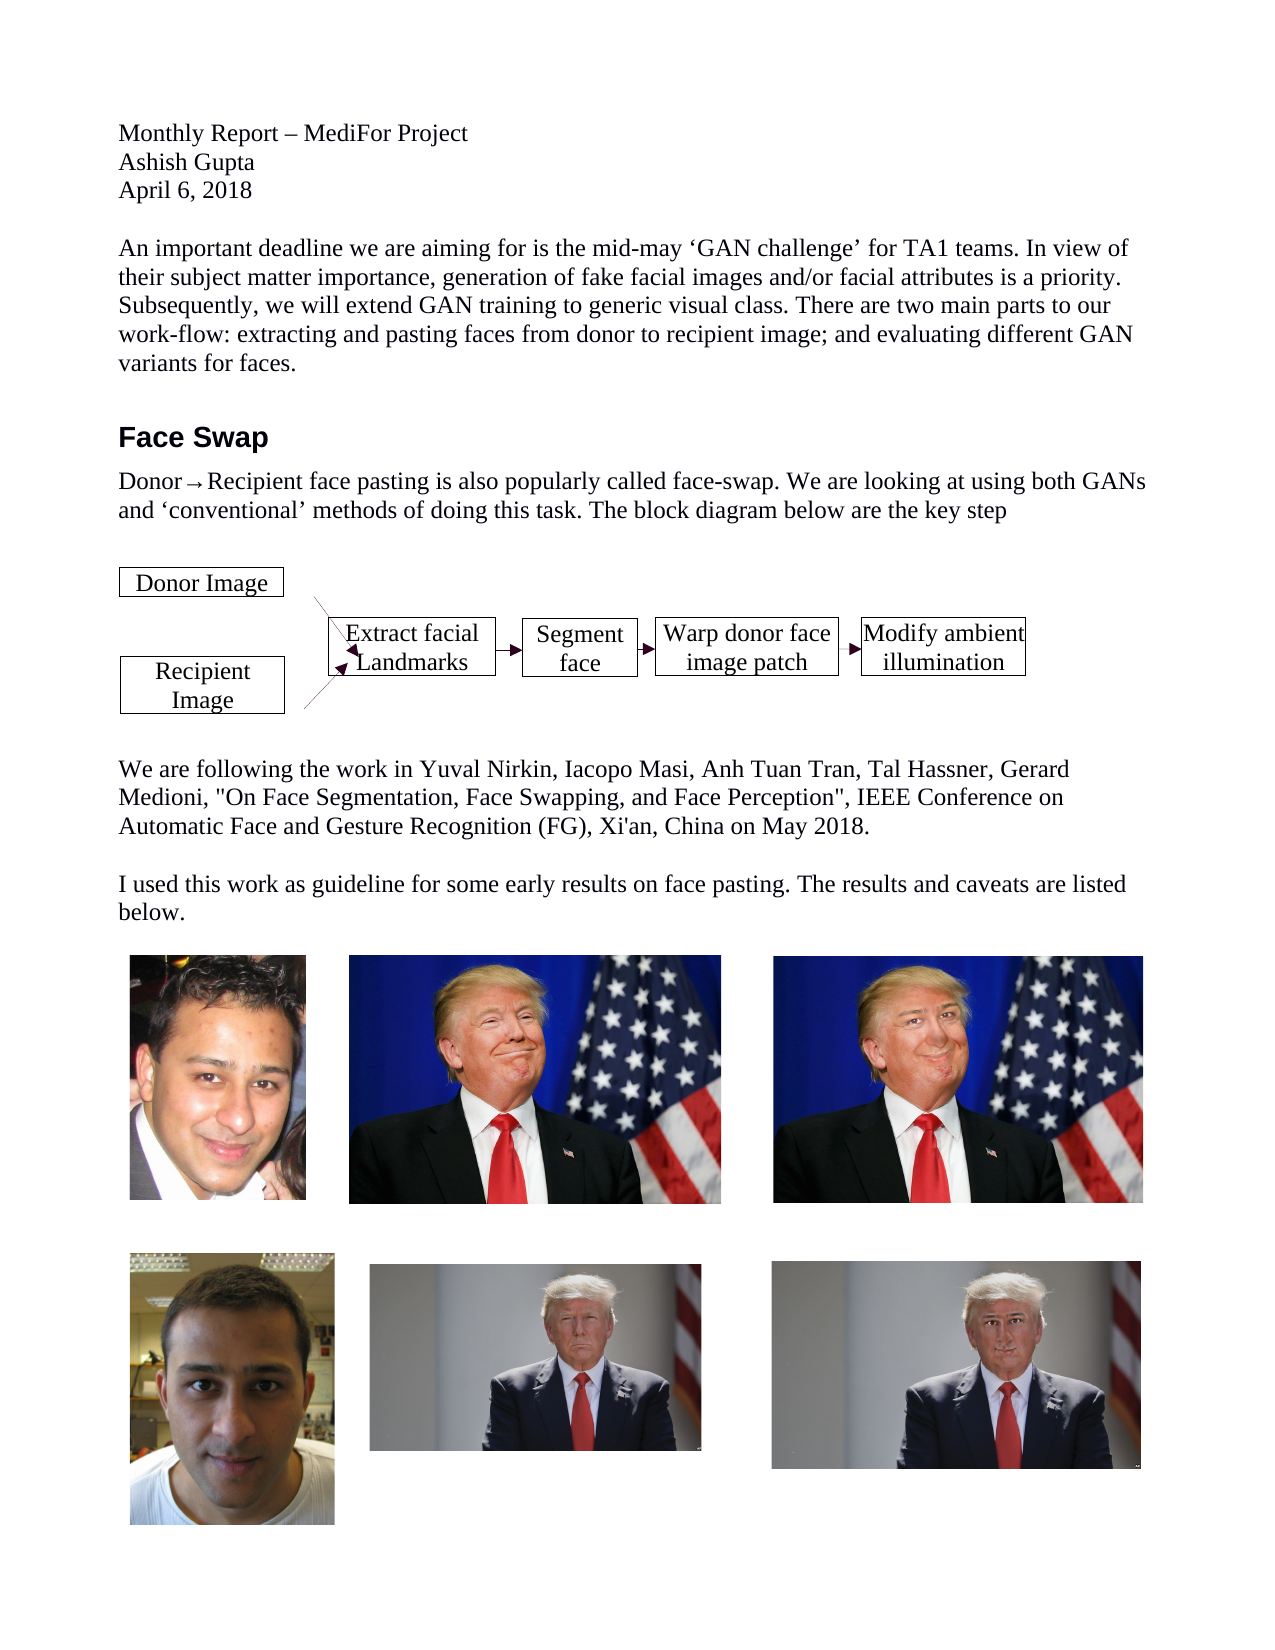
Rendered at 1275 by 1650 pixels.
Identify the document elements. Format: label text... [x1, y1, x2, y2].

text April 6, 2018 [118, 176, 1157, 204]
picture [773, 956, 1144, 1203]
text I used this work as guideline for some early results on face pasting. The results and caveats are listed below. [118, 869, 1157, 926]
picture [129, 1253, 335, 1525]
picture [129, 955, 306, 1200]
text Donor→Recipient face pasting is also popularly called face-swap. We are looking at using both GANs and ‘conventional’ methods of doing this task. The block diagram below are the key step [118, 466, 1157, 524]
picture [771, 1261, 1141, 1469]
text Ashish Gupta [118, 147, 1157, 176]
picture [369, 1264, 702, 1451]
text An important deadline we are aiming for is the mid-may ‘GAN challenge’ for TA1 teams. In view of their subject matter importance, generation of fake facial images and/or facial attributes is a priority. Subsequently, we will extend GAN training to generic visual class. There are two main parts to our work-flow: extracting and pasting faces from donor to recipient image; and evaluating different GAN variants for faces. [118, 233, 1157, 377]
text Monthly Report – MediFor Project [118, 118, 1157, 147]
picture [349, 955, 722, 1204]
subtitle Face Swap [118, 420, 1157, 454]
text We are following the work in Yuval Nirkin, Iacopo Masi, Anh Tuan Tran, Tal Hassner, Gerard Medioni, "On Face Segmentation, Face Swapping, and Face Perception", IEEE Conference on Automatic Face and Gesture Recognition (FG), Xi'an, China on May 2018. [118, 754, 1157, 840]
